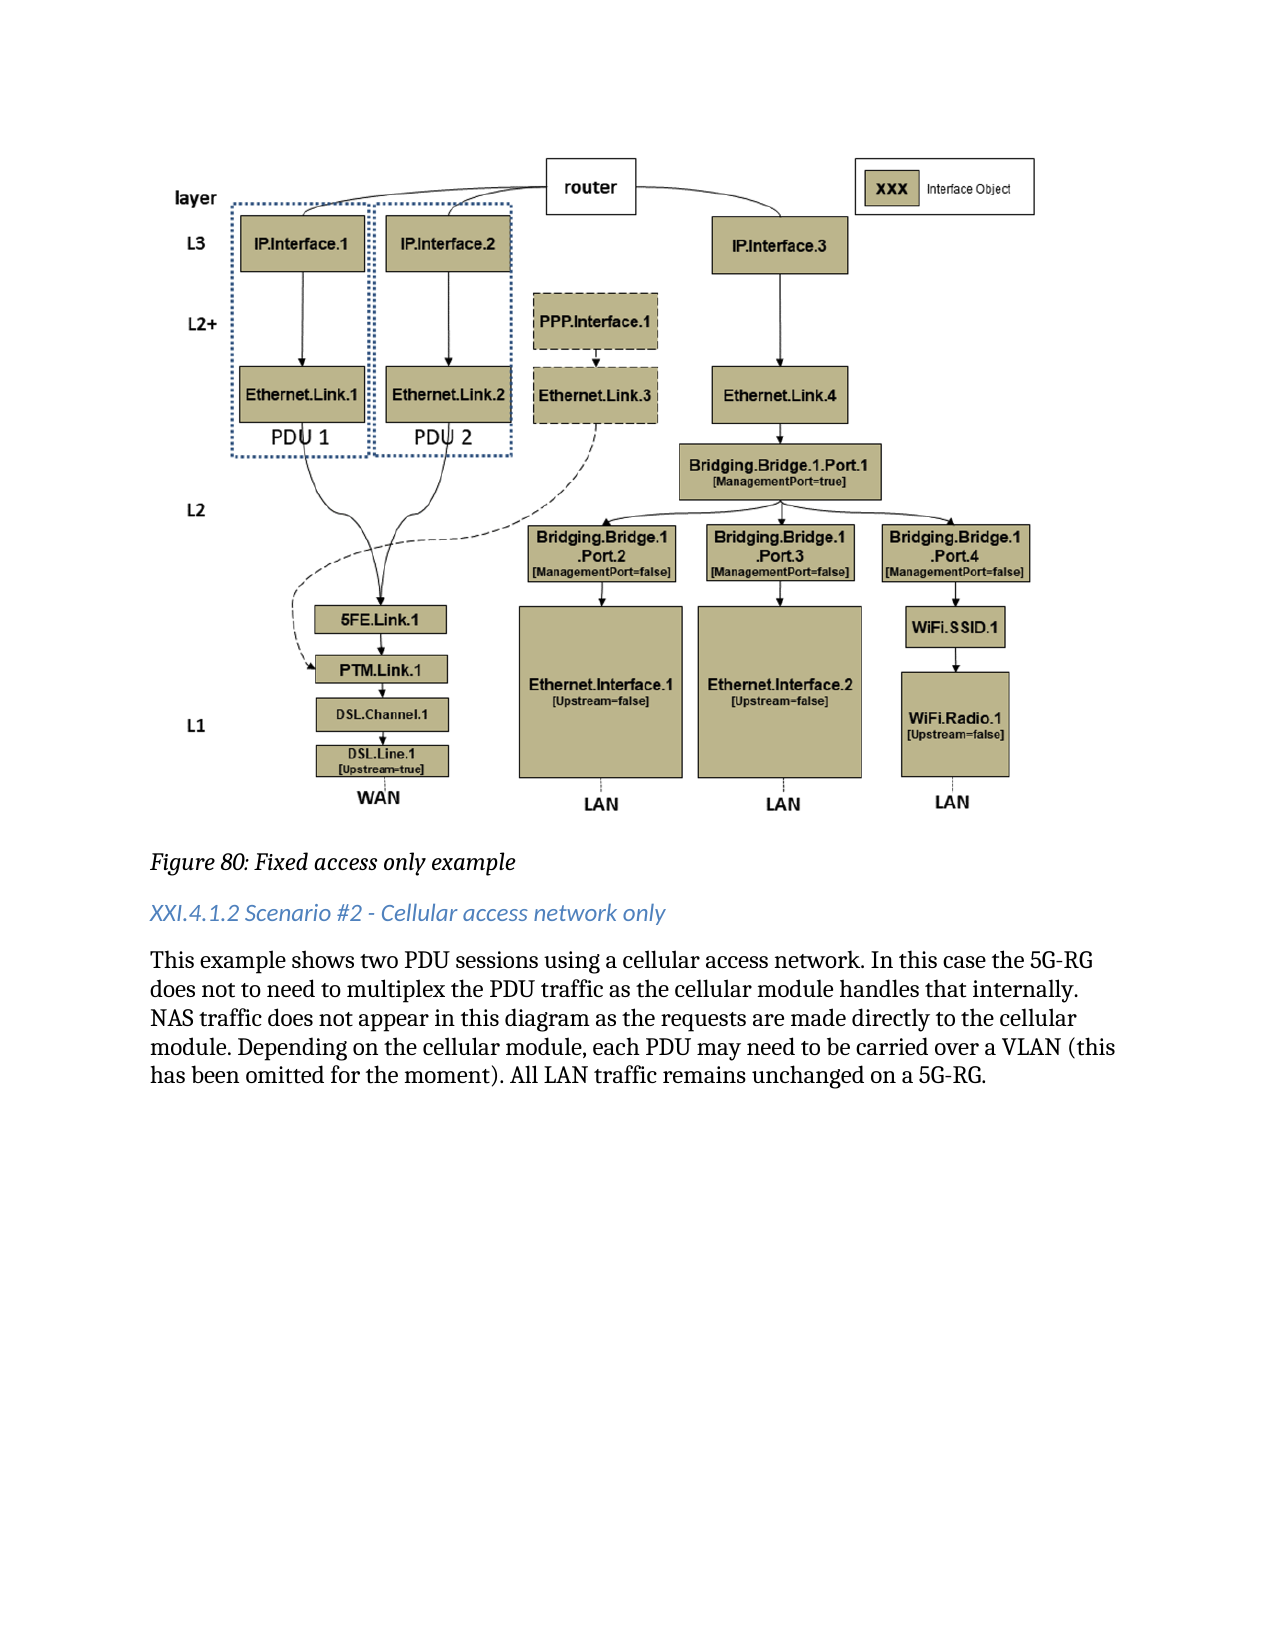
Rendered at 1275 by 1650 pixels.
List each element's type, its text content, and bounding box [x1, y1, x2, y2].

picture [168, 150, 1044, 827]
subtitle XXI.4.1.2 Scenario #2 - Cellular access network only [150, 897, 1125, 928]
text This example shows two PDU sessions using a cellular access network. In this case the 5G-RG does not to need to multiplex the PDU traffic as the cellular module handles that internally. NAS traffic does not appear in this diagram as the requests are made directly to the cellular module. Depending on the cellular module, each PDU may need to be carried over a VLAN (this has been omitted for the moment). All LAN traffic remains unchanged on a 5G-RG. [150, 946, 1125, 1090]
text Figure 80: Fixed access only example [150, 847, 1125, 876]
